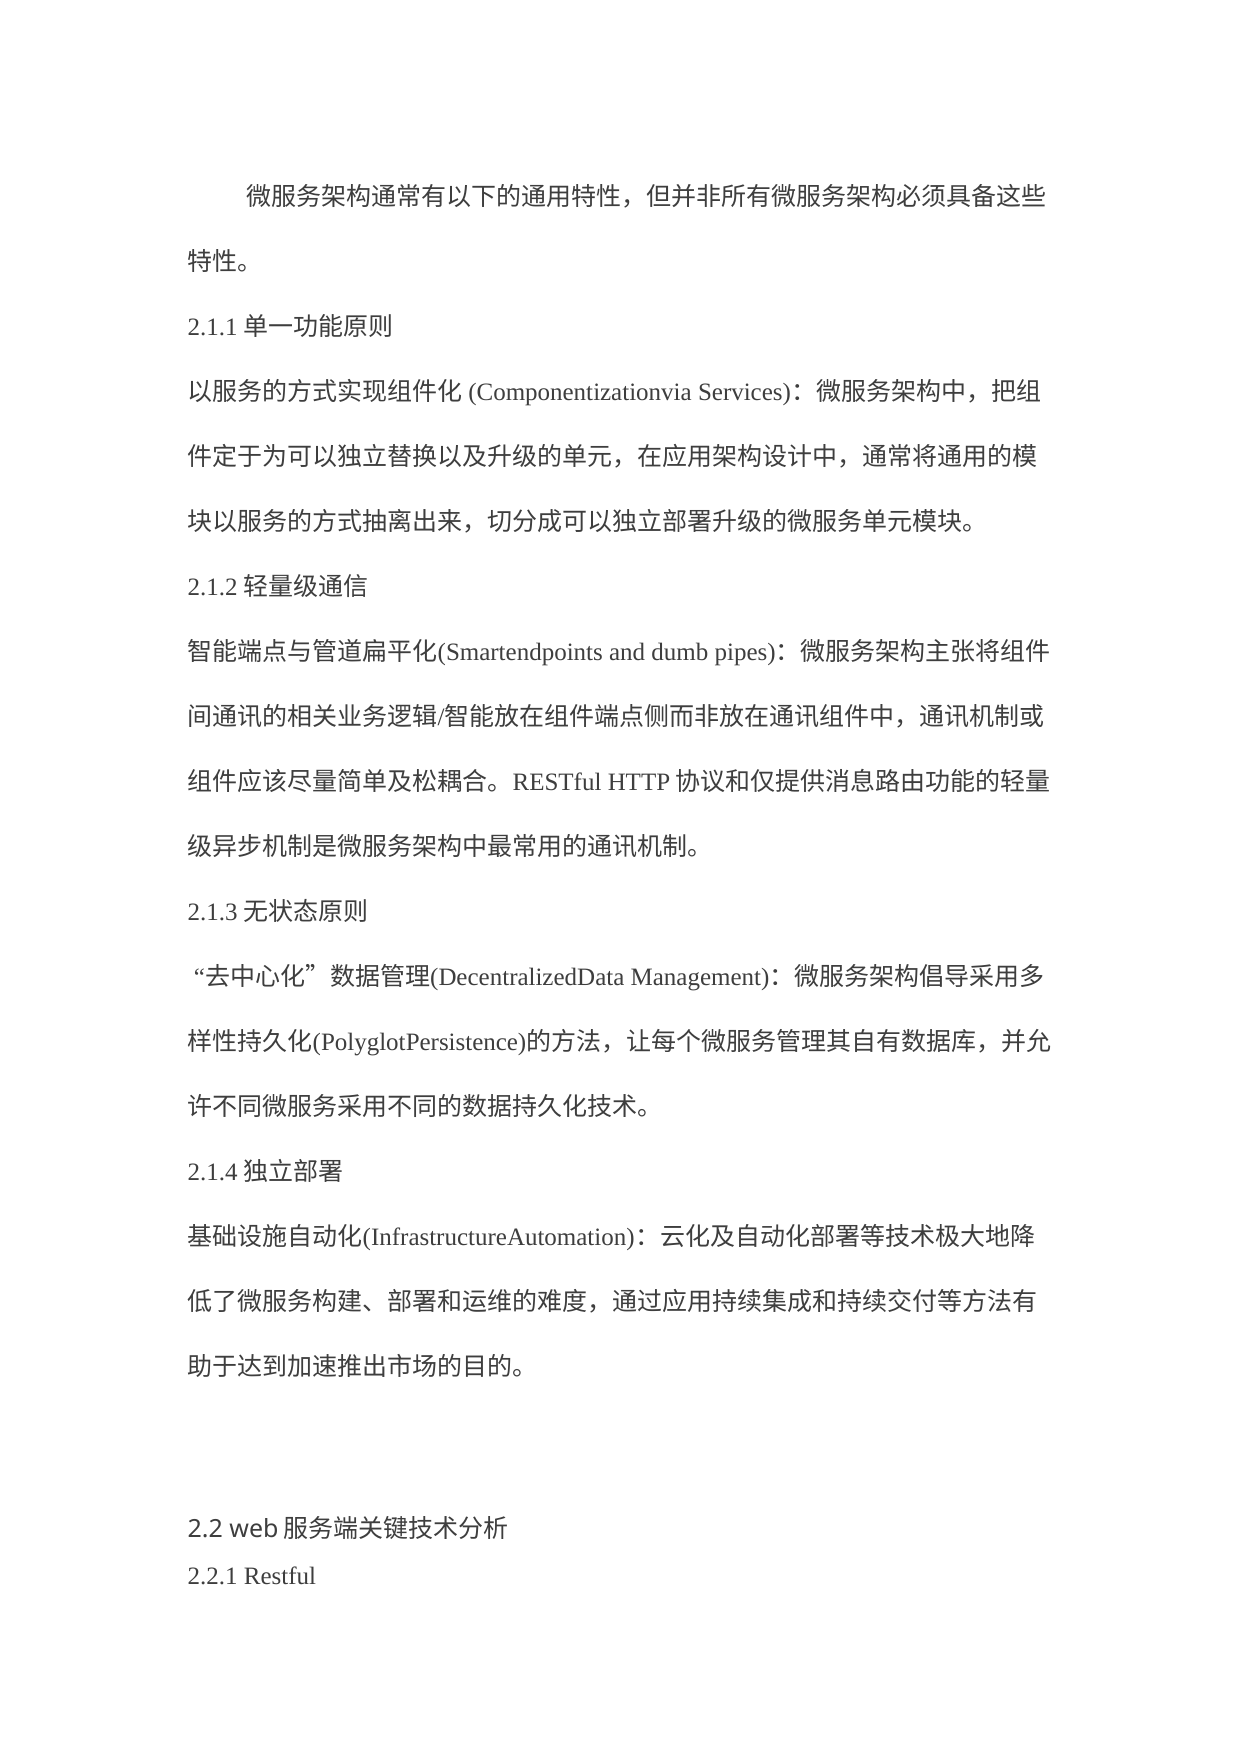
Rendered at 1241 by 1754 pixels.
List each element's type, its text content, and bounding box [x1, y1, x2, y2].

text 微服务架构通常有以下的通用特性，但并非所有微服务架构必须具备这些特性。 [187, 162, 1053, 292]
text 2.2 web服务端关键技术分析 [187, 1494, 1053, 1559]
text 2.2.1 Restful [187, 1559, 1053, 1592]
text 2.1.1 单一功能原则 [187, 292, 1053, 357]
text 以服务的方式实现组件化 (Componentizationvia Services)：微服务架构中，把组件定于为可以独立替换以及升级的单元，在应用架构设计中，通常将通用的模块以服务的方式抽离出来，切分成可以独立部署升级的微服务单元模块。 [187, 357, 1053, 552]
text 2.1.2 轻量级通信 [187, 552, 1053, 617]
text 2.1.4 独立部署 [187, 1137, 1053, 1202]
text 基础设施自动化(InfrastructureAutomation)：云化及自动化部署等技术极大地降低了微服务构建、部署和运维的难度，通过应用持续集成和持续交付等方法有助于达到加速推出市场的目的。 [187, 1202, 1053, 1397]
text “去中心化”数据管理(DecentralizedData Management)：微服务架构倡导采用多样性持久化(PolyglotPersistence)的方法，让每个微服务管理其自有数据库，并允许不同微服务采用不同的数据持久化技术。 [187, 942, 1053, 1137]
text 智能端点与管道扁平化(Smartendpoints and dumb pipes)：微服务架构主张将组件间通讯的相关业务逻辑/智能放在组件端点侧而非放在通讯组件中，通讯机制或组件应该尽量简单及松耦合。RESTful HTTP协议和仅提供消息路由功能的轻量级异步机制是微服务架构中最常用的通讯机制。 [187, 617, 1053, 877]
text 2.1.3 无状态原则 [187, 877, 1053, 942]
